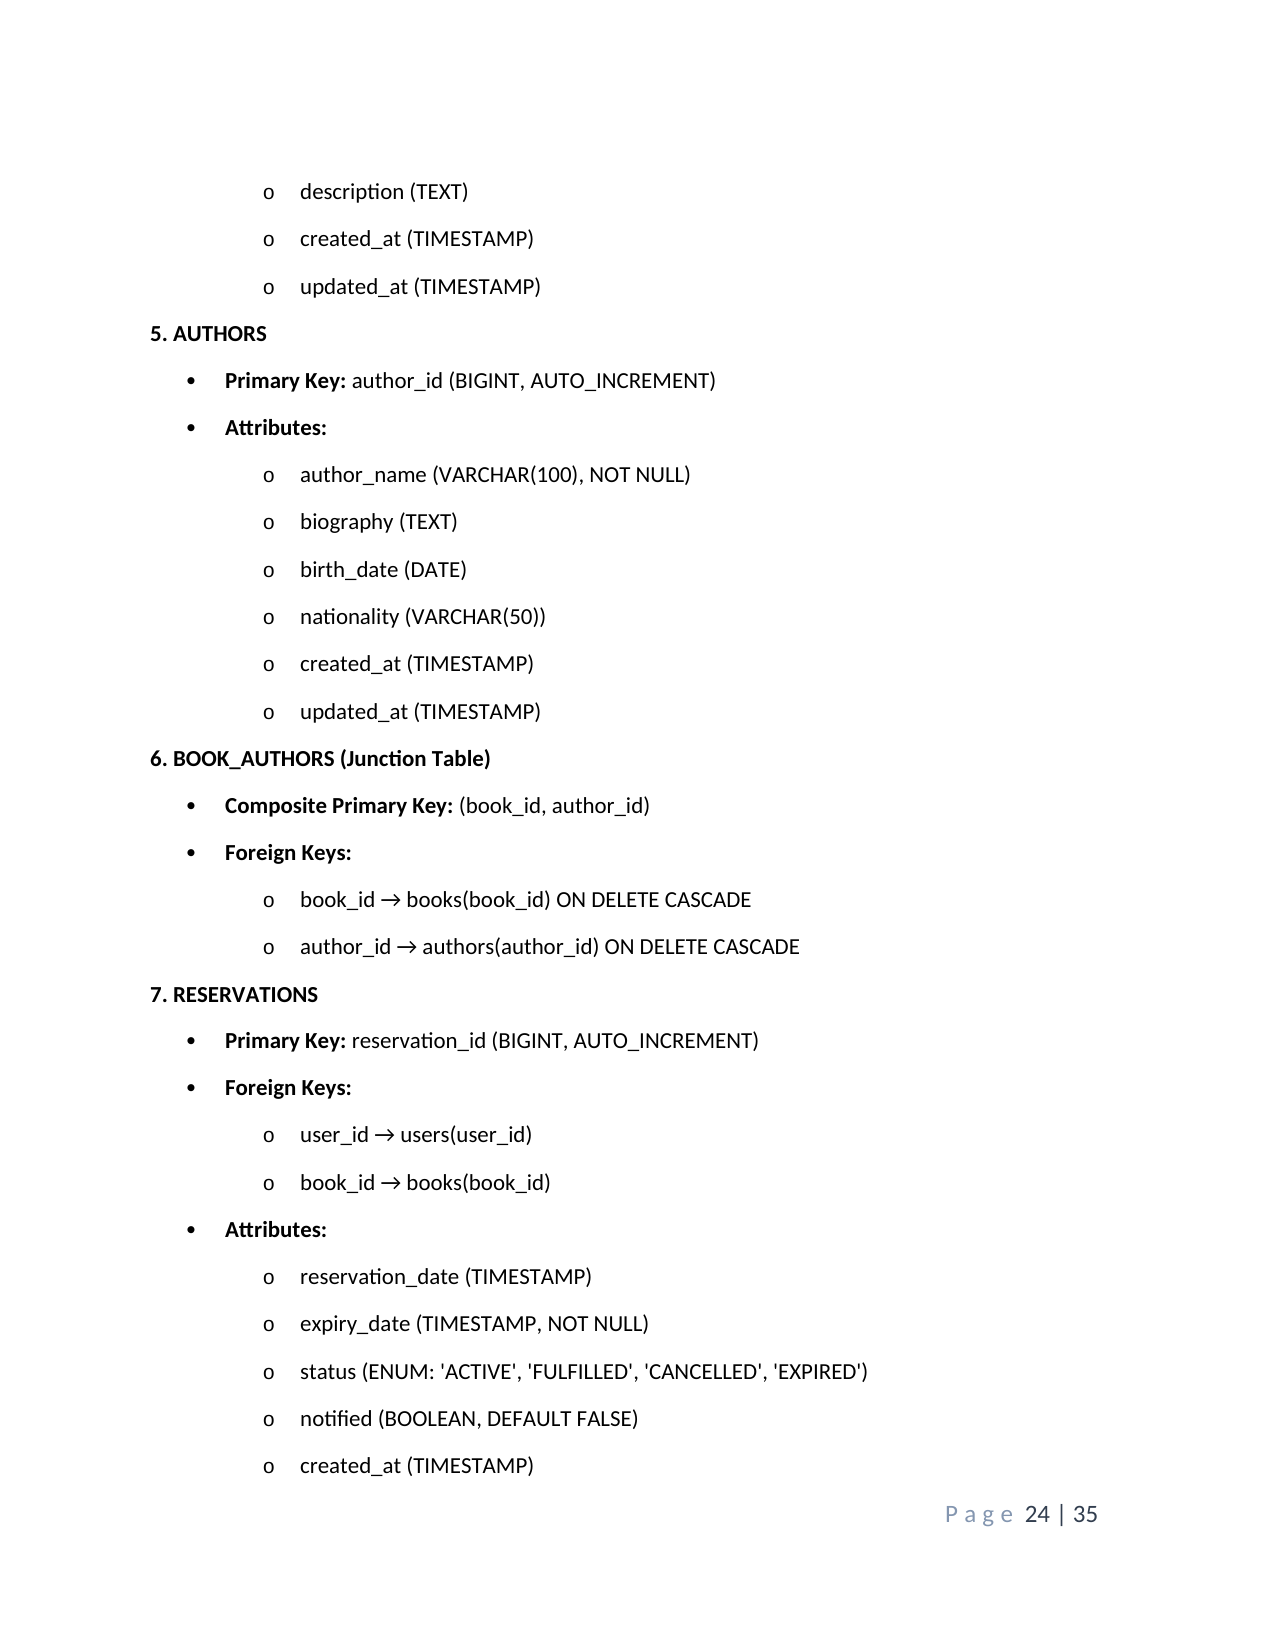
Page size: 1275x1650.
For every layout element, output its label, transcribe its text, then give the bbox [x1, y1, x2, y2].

list book_id → books(book_id) ON DELETE CASCADE [262, 885, 1125, 913]
list Primary Key: author_id (BIGINT, AUTO_INCREMENT) [187, 366, 1125, 394]
list Attributes: [187, 413, 1125, 441]
list author_name (VARCHAR(100), NOT NULL) [262, 460, 1125, 488]
list Foreign Keys: [187, 838, 1125, 866]
list expiry_date (TIMESTAMP, NOT NULL) [262, 1309, 1125, 1338]
list author_id → authors(author_id) ON DELETE CASCADE [262, 932, 1125, 961]
list reservation_date (TIMESTAMP) [262, 1262, 1125, 1291]
list Composite Primary Key: (book_id, author_id) [187, 791, 1125, 819]
list book_id → books(book_id) [262, 1168, 1125, 1196]
list nationality (VARCHAR(50)) [262, 602, 1125, 631]
list updated_at (TIMESTAMP) [262, 697, 1125, 726]
list created_at (TIMESTAMP) [262, 1452, 1125, 1480]
list Attributes: [187, 1215, 1125, 1243]
list notified (BOOLEAN, DEFAULT FALSE) [262, 1404, 1125, 1433]
list description (TEXT) [262, 177, 1125, 206]
text 6. BOOK_AUTHORS (Junction Table) [150, 744, 1125, 772]
list updated_at (TIMESTAMP) [262, 272, 1125, 301]
list user_id → users(user_id) [262, 1120, 1125, 1149]
text 5. AUTHORS [150, 319, 1125, 347]
list Primary Key: reservation_id (BIGINT, AUTO_INCREMENT) [187, 1027, 1125, 1055]
list Foreign Keys: [187, 1073, 1125, 1102]
text 7. RESERVATIONS [150, 980, 1125, 1008]
list biography (TEXT) [262, 507, 1125, 536]
list birth_date (DATE) [262, 555, 1125, 583]
list created_at (TIMESTAMP) [262, 224, 1125, 253]
list status (ENUM: 'ACTIVE', 'FULFILLED', 'CANCELLED', 'EXPIRED') [262, 1357, 1125, 1385]
list created_at (TIMESTAMP) [262, 649, 1125, 678]
